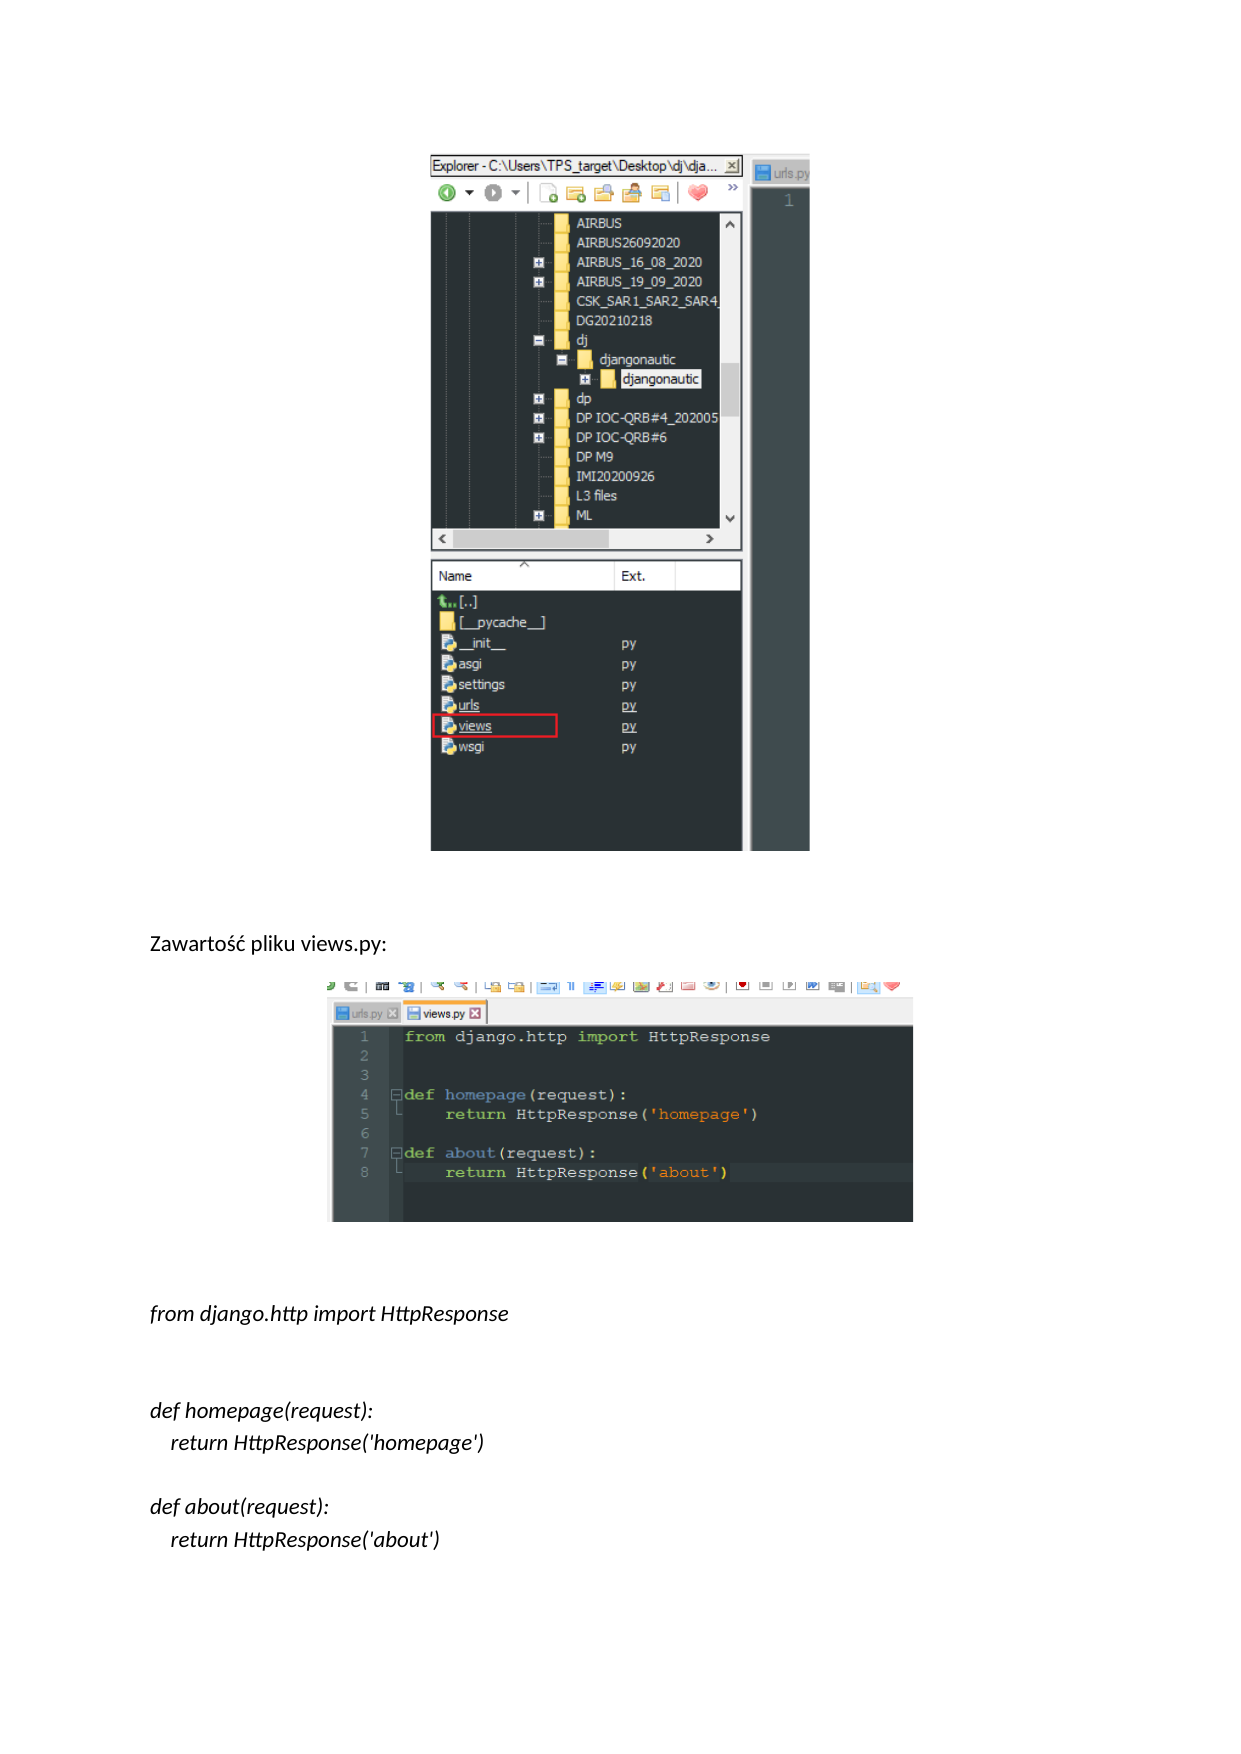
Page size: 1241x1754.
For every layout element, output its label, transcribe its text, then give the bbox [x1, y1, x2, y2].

text Zawartość pliku views.py: [150, 929, 1090, 957]
text from django.http import HttpResponse [150, 1299, 1090, 1327]
picture [327, 982, 914, 1222]
picture [430, 150, 810, 851]
text def about(request): [150, 1492, 1090, 1521]
text def homepage(request): [150, 1396, 1090, 1424]
text return HttpResponse('homepage') [150, 1428, 1090, 1456]
text return HttpResponse('about') [150, 1525, 1090, 1553]
